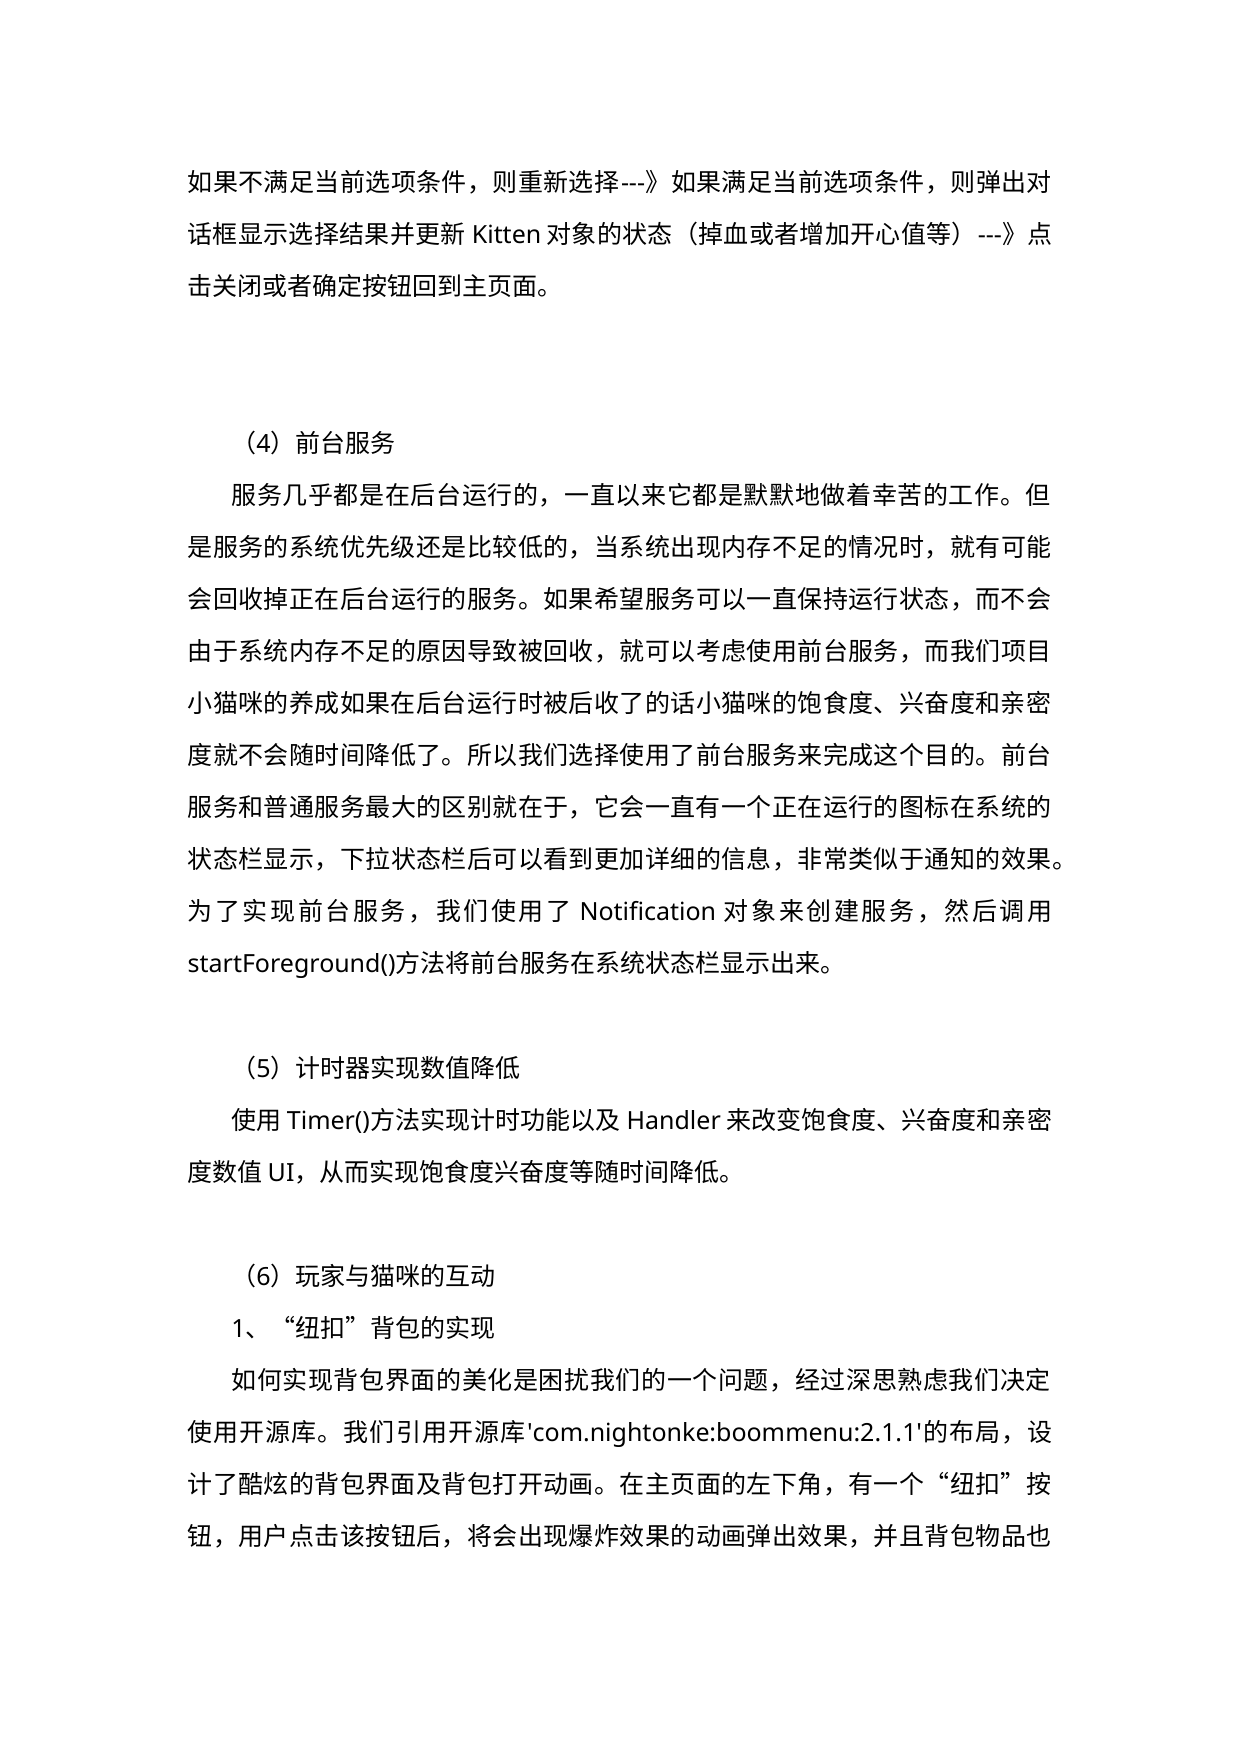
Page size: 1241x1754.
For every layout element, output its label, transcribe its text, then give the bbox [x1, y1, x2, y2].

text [187, 1348, 1053, 1556]
text 使用Timer()方法实现计时功能以及Handler来改变饱食度、兴奋度和亲密度数值UI，从而实现饱食度兴奋度等随时间降低。 [187, 1087, 1053, 1192]
text （6）玩家与猫咪的互动 [187, 1244, 1053, 1296]
text （5）计时器实现数值降低 [187, 1035, 1053, 1087]
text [187, 150, 1053, 306]
text （4）前台服务 [187, 410, 1053, 462]
text 服务几乎都是在后台运行的，一直以来它都是默默地做着幸苦的工作。但是服务的系统优先级还是比较低的，当系统出现内存不足的情况时，就有可能会回收掉正在后台运行的服务。如果希望服务可以一直保持运行状态，而不会由于系统内存不足的原因导致被回收，就可以考虑使用前台服务，而我们项目小猫咪的养成如果在后台运行时被后收了的话小猫咪的饱食度、兴奋度和亲密度就不会随时间降低了。所以我们选择使用了前台服务来完成这个目的。前台服务和普通服务最大的区别就在于，它会一直有一个正在运行的图标在系统的状态栏显示，下拉状态栏后可以看到更加详细的信息，非常类似于通知的效果。为了实现前台服务，我们使用了Notification对象来创建服务，然后调用startForeground()方法将前台服务在系统状态栏显示出来。 [187, 462, 1053, 983]
text 1、“纽扣”背包的实现 [187, 1296, 1053, 1348]
